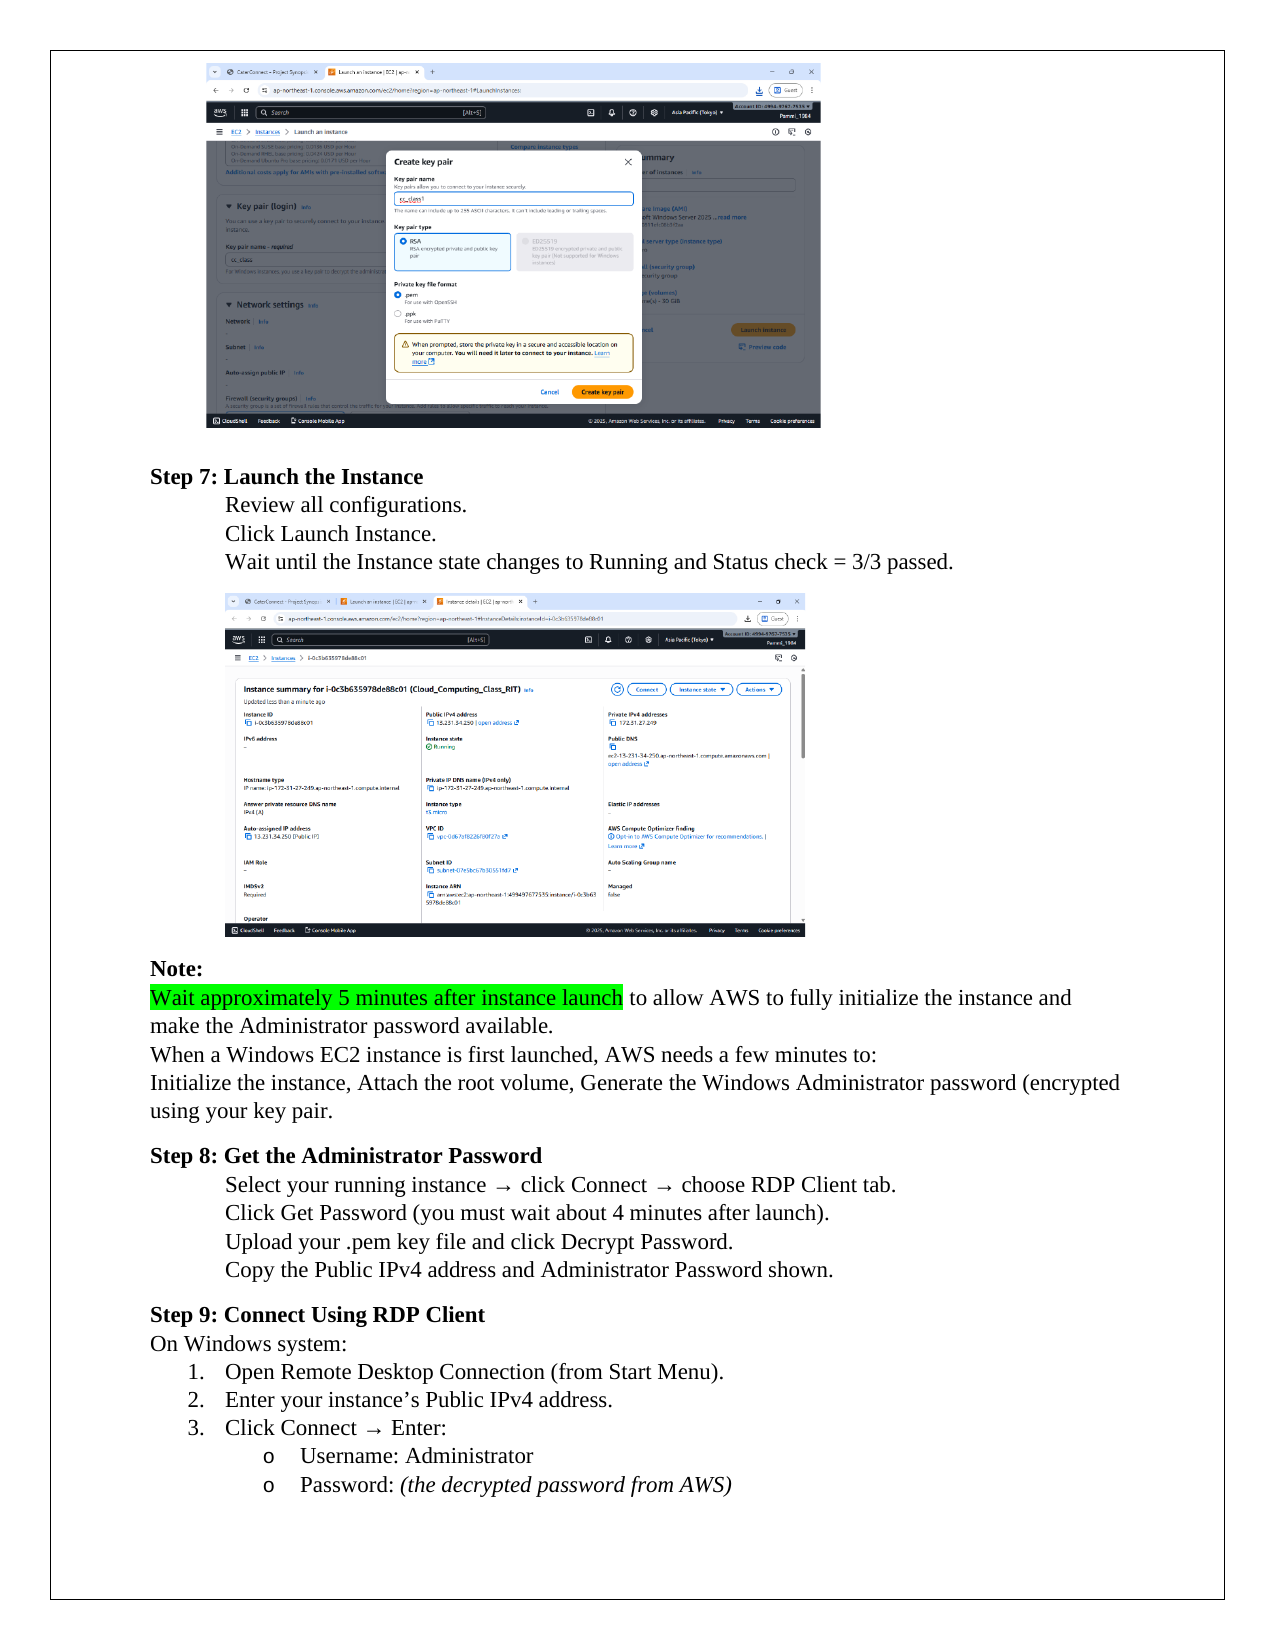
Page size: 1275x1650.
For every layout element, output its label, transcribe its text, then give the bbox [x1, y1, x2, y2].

list Password: (the decrypted password from AWS) [262, 1471, 1125, 1499]
list Username: Administrator [262, 1442, 1125, 1470]
picture [225, 593, 805, 937]
text Wait approximately 5 minutes after instance launch to allow AWS to fully initialize the instance and make the Administrator password available. [150, 984, 1125, 1038]
text Step 9: Connect Using RDP Client [150, 1301, 1125, 1328]
text Step 7: Launch the Instance [150, 463, 1125, 489]
text Wait until the Instance state changes to Running and Status check = 3/3 passed. [225, 548, 1125, 574]
list Enter your instance’s Public IPv4 address. [187, 1386, 1125, 1413]
text Copy the Public IPv4 address and Administrator Password shown. [225, 1256, 1125, 1283]
text Review all configurations. [225, 491, 1125, 518]
text Step 8: Get the Administrator Password [150, 1143, 1125, 1169]
list Open Remote Desktop Connection (from Start Menu). [187, 1358, 1125, 1385]
text Select your running instance → click Connect → choose RDP Client tab. [225, 1171, 1125, 1197]
picture [206, 63, 821, 428]
text Click Launch Instance. [225, 520, 1125, 546]
list Click Connect → Enter: [187, 1414, 1125, 1441]
text Note: [150, 955, 1125, 982]
text Click Get Password (you must wait about 4 minutes after launch). [225, 1199, 1125, 1226]
text Upload your .pem key file and click Decrypt Password. [225, 1228, 1125, 1254]
text Initialize the instance, Attach the root volume, Generate the Windows Administrator password (encrypted using your key pair. [150, 1069, 1125, 1124]
text On Windows system: [150, 1330, 1125, 1356]
text When a Windows EC2 instance is first launched, AWS needs a few minutes to: [150, 1041, 1125, 1067]
